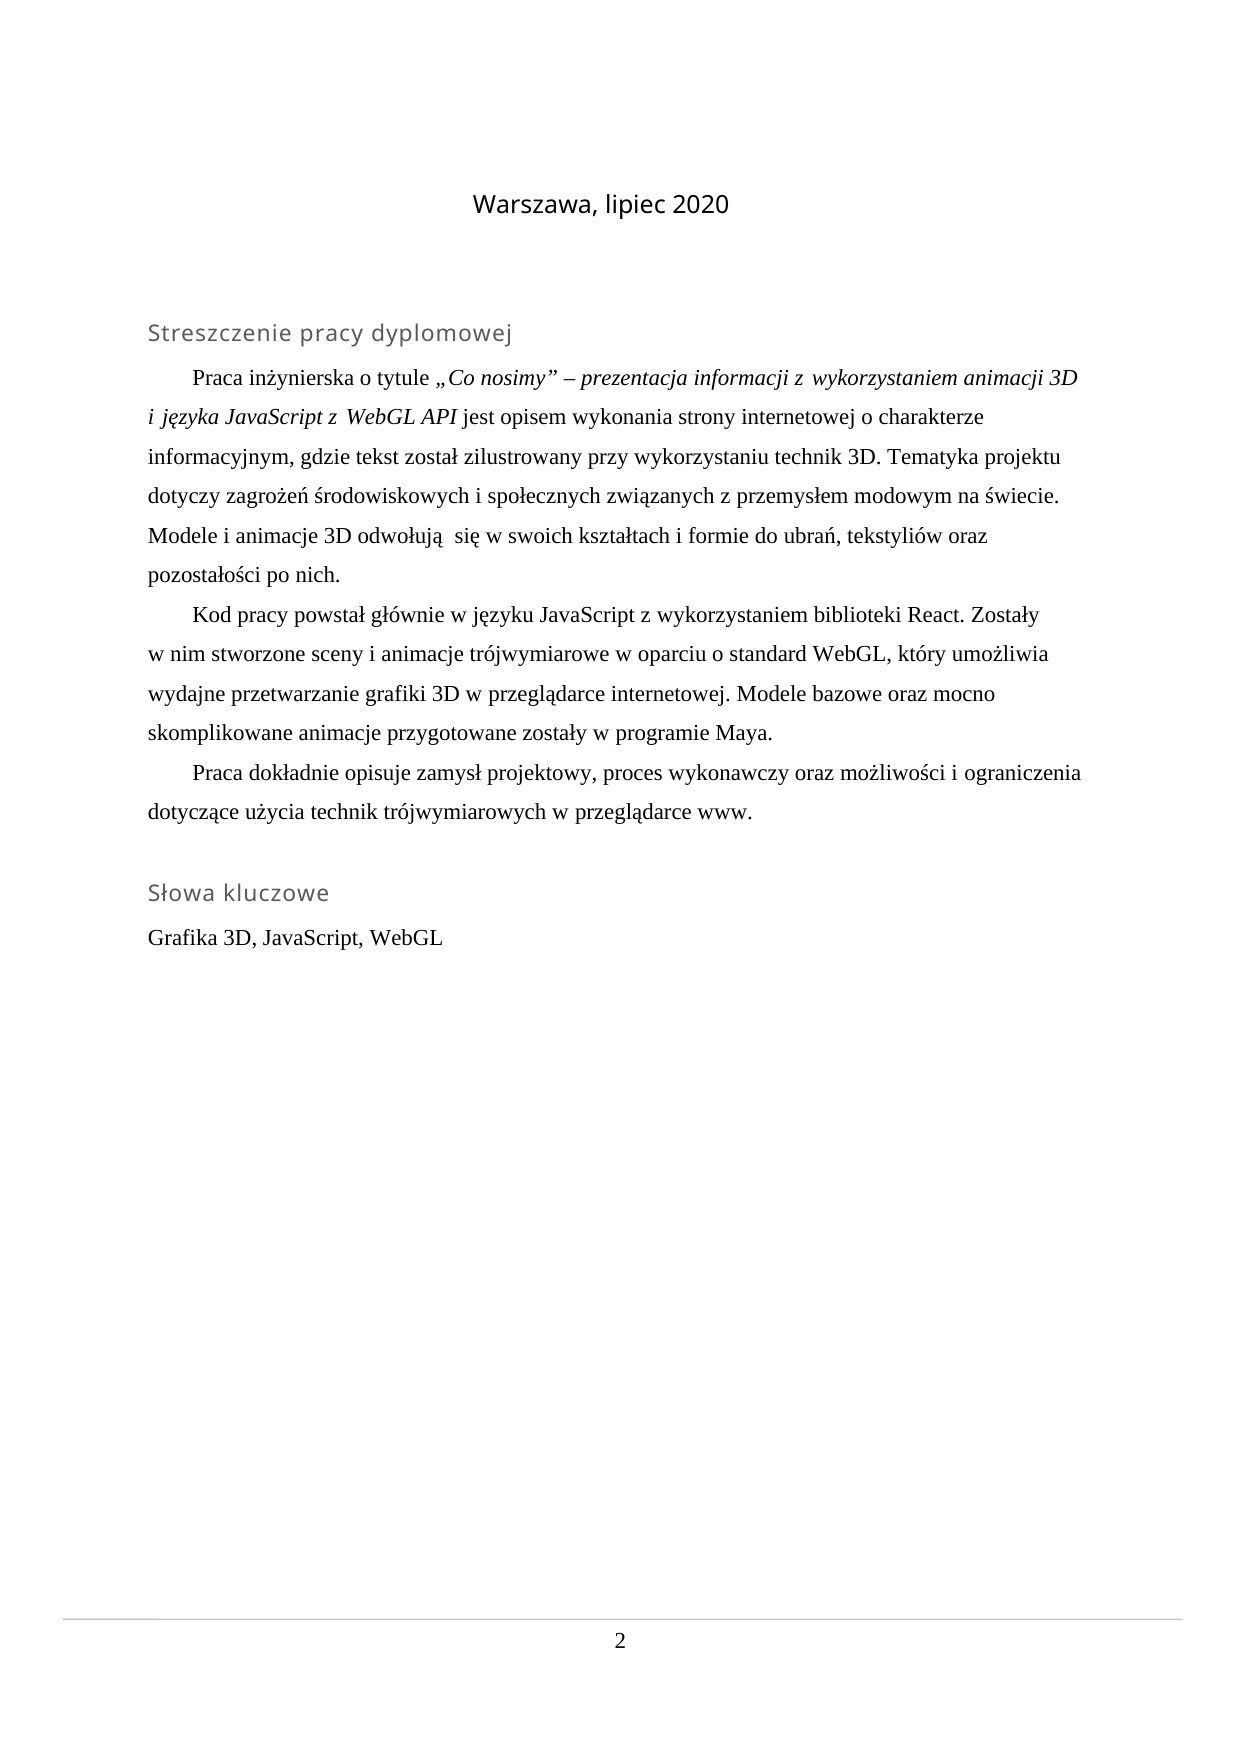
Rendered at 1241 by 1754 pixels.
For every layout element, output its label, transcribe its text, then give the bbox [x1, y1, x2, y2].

text Grafika 3D, JavaScript, WebGL [148, 924, 1093, 950]
subtitle Streszczenie pracy dyplomowej [148, 317, 1093, 348]
text Praca dokładnie opisuje zamysł projektowy, proces wykonawczy oraz możliwości i ograniczenia dotyczące użycia technik trójwymiarowych w przeglądarce www. [148, 759, 1093, 824]
text Praca inżynierska o tytule „Co nosimy” – prezentacja informacji z wykorzystaniem animacji 3D i języka JavaScript z WebGL API jest opisem wykonania strony internetowej o charakterze informacyjnym, gdzie tekst został zilustrowany przy wykorzystaniu technik 3D. Tematyka projektu dotyczy zagrożeń środowiskowych i społecznych związanych z przemysłem modowym na świecie. Modele i animacje 3D odwołują się w swoich kształtach i formie do ubrań, tekstyliów oraz pozostałości po nich. [148, 364, 1093, 588]
text Warszawa, lipiec 2020 [148, 187, 1093, 221]
subtitle Słowa kluczowe [148, 877, 1093, 908]
text Kod pracy powstał głównie w języku JavaScript z wykorzystaniem biblioteki React. Zostały w nim stworzone sceny i animacje trójwymiarowe w oparciu o standard WebGL, który umożliwia wydajne przetwarzanie grafiki 3D w przeglądarce internetowej. Modele bazowe oraz mocno skomplikowane animacje przygotowane zostały w programie Maya. [148, 601, 1093, 746]
